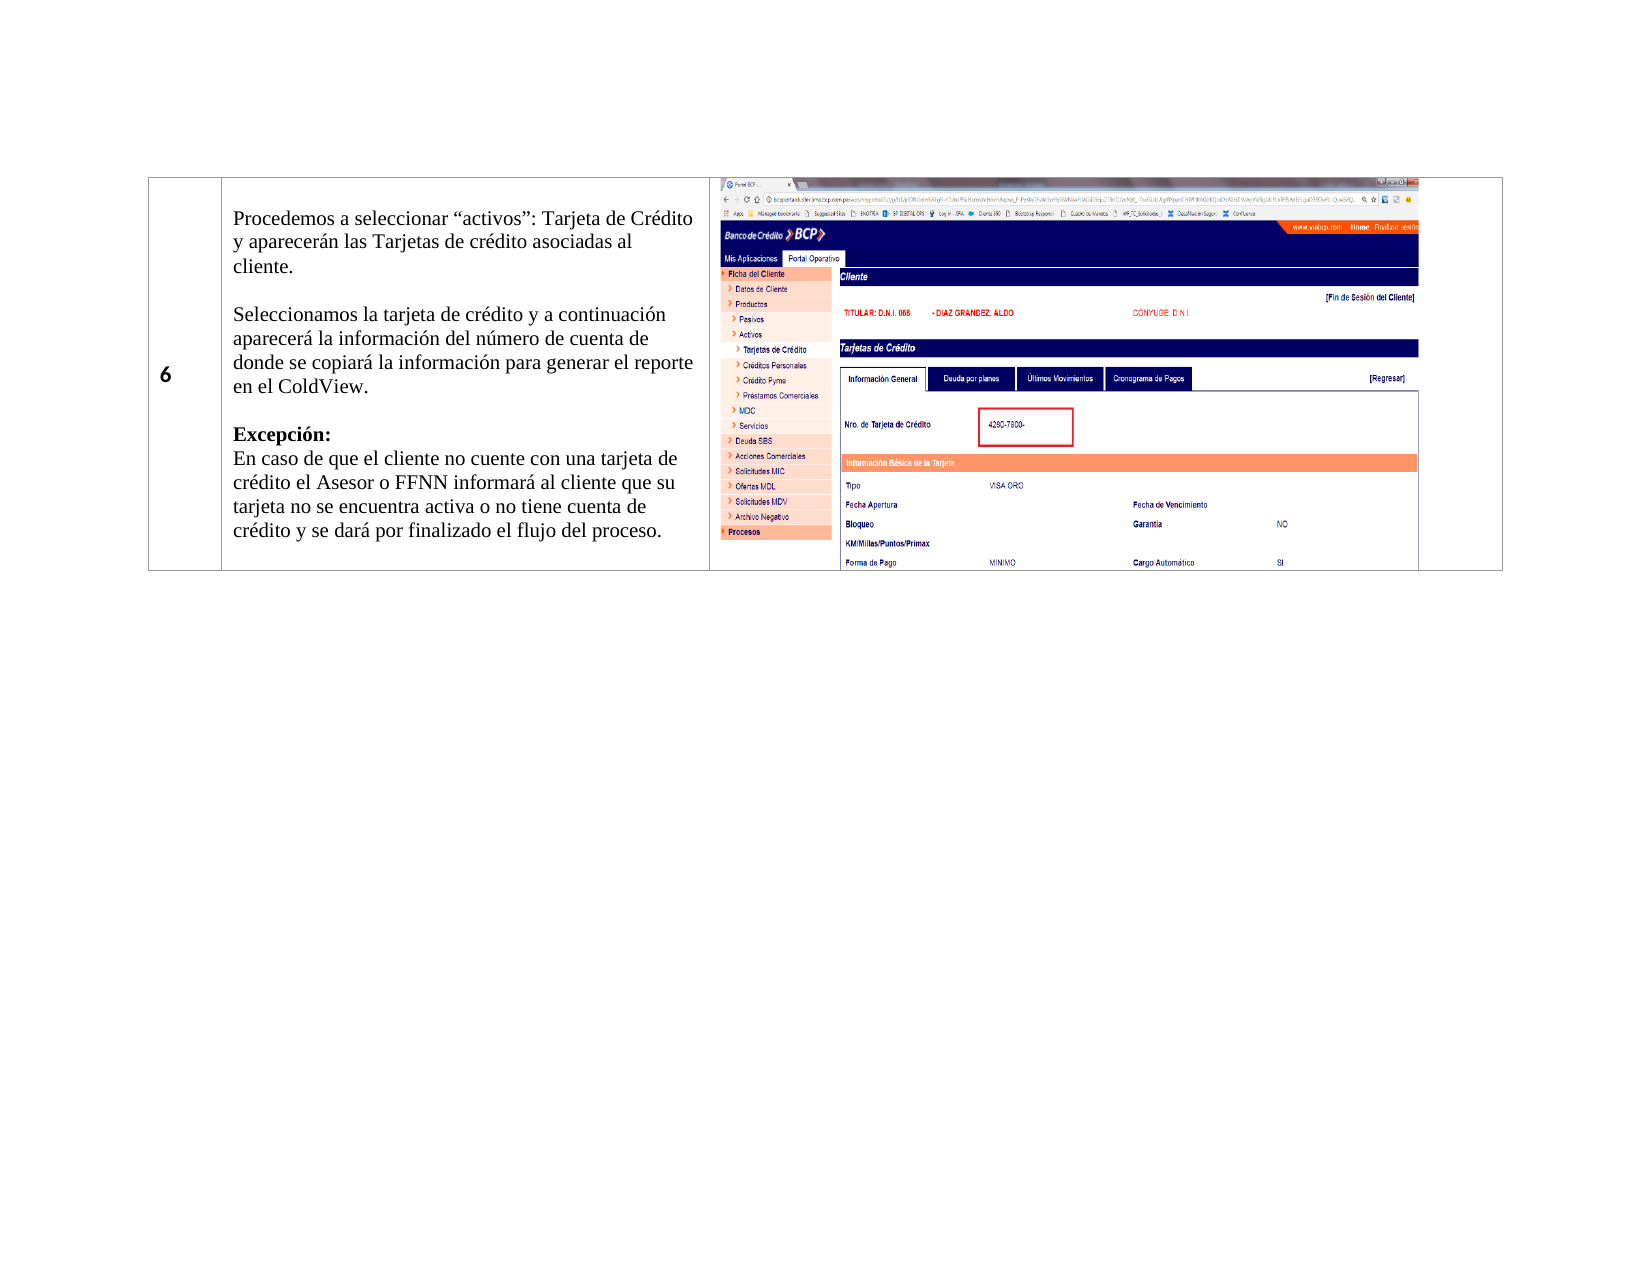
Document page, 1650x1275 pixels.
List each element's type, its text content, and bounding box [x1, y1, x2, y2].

table_cell 6 [149, 178, 221, 569]
picture [720, 178, 1419, 570]
table_cell [710, 178, 720, 569]
table_cell Procedemos a seleccionar “activos”: Tarjeta de Crédito y aparecerán las Tarjetas de crédito asociadas al cliente. Seleccionamos la tarjeta de crédito y a continuación aparecerá la información del número de cuenta de donde se copiará la información para generar el reporte en el ColdView. Excepción: En caso de que el cliente no cuente con una tarjeta de crédito el Asesor o FFNN informará al cliente que su tarjeta no se encuentra activa o no tiene cuenta de crédito y se dará por finalizado el flujo del proceso. [222, 178, 709, 569]
table_cell [1419, 178, 1502, 569]
